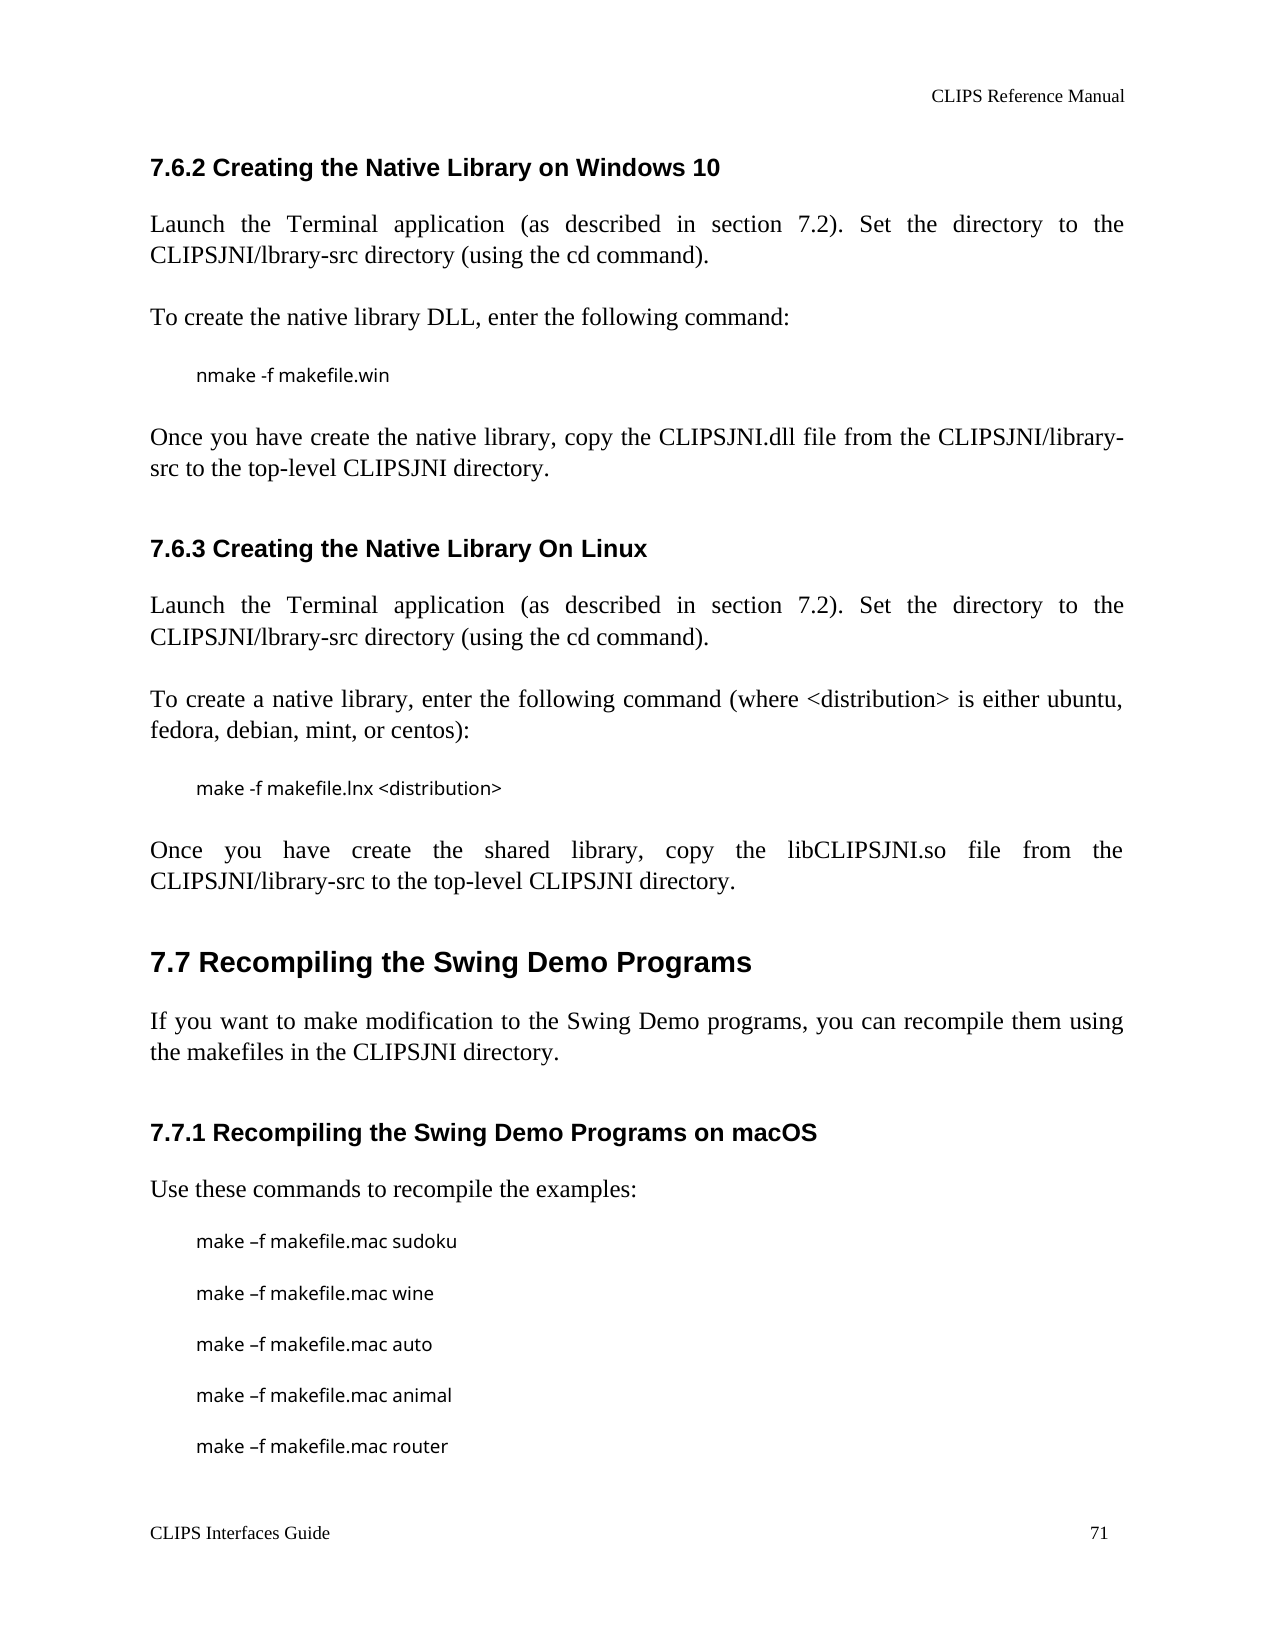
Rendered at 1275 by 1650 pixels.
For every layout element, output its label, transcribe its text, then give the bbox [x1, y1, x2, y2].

subtitle 7.7.1 Recompiling the Swing Demo Programs on macOS [150, 1116, 1125, 1147]
subtitle 7.6.2 Creating the Native Library on Windows 10 [150, 150, 1125, 181]
text Launch the Terminal application (as described in section 7.2). Set the directory to the CLIPSJNI/lbrary-src directory (using the cd command). [150, 588, 1125, 651]
subtitle 7.7 Recompiling the Swing Demo Programs [150, 945, 1125, 978]
text make –f makefile.mac auto [196, 1331, 1125, 1356]
text make -f makefile.lnx <distribution> [196, 776, 1125, 801]
text To create a native library, enter the following command (where <distribution> is either ubuntu, fedora, debian, mint, or centos): [150, 682, 1125, 744]
text Once you have create the shared library, copy the libCLIPSJNI.so file from the CLIPSJNI/library-src to the top-level CLIPSJNI directory. [150, 832, 1125, 895]
text make –f makefile.mac animal [196, 1382, 1125, 1407]
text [150, 1172, 1125, 1203]
text Launch the Terminal application (as described in section 7.2). Set the directory to the CLIPSJNI/lbrary-src directory (using the cd command). [150, 206, 1125, 269]
text If you want to make modification to the Swing Demo programs, you can recompile them using the makefiles in the CLIPSJNI directory. [150, 1003, 1125, 1066]
text To create the native library DLL, enter the following command: [150, 300, 1125, 331]
text make –f makefile.mac sudoku [196, 1229, 1125, 1254]
text nmake -f makefile.win [196, 362, 1125, 388]
text make –f makefile.mac wine [196, 1280, 1125, 1305]
subtitle 7.6.3 Creating the Native Library On Linux [150, 532, 1125, 563]
text Once you have create the native library, copy the CLIPSJNI.dll file from the CLIPSJNI/library-src to the top-level CLIPSJNI directory. [150, 419, 1125, 482]
text make –f makefile.mac router [196, 1433, 1125, 1458]
